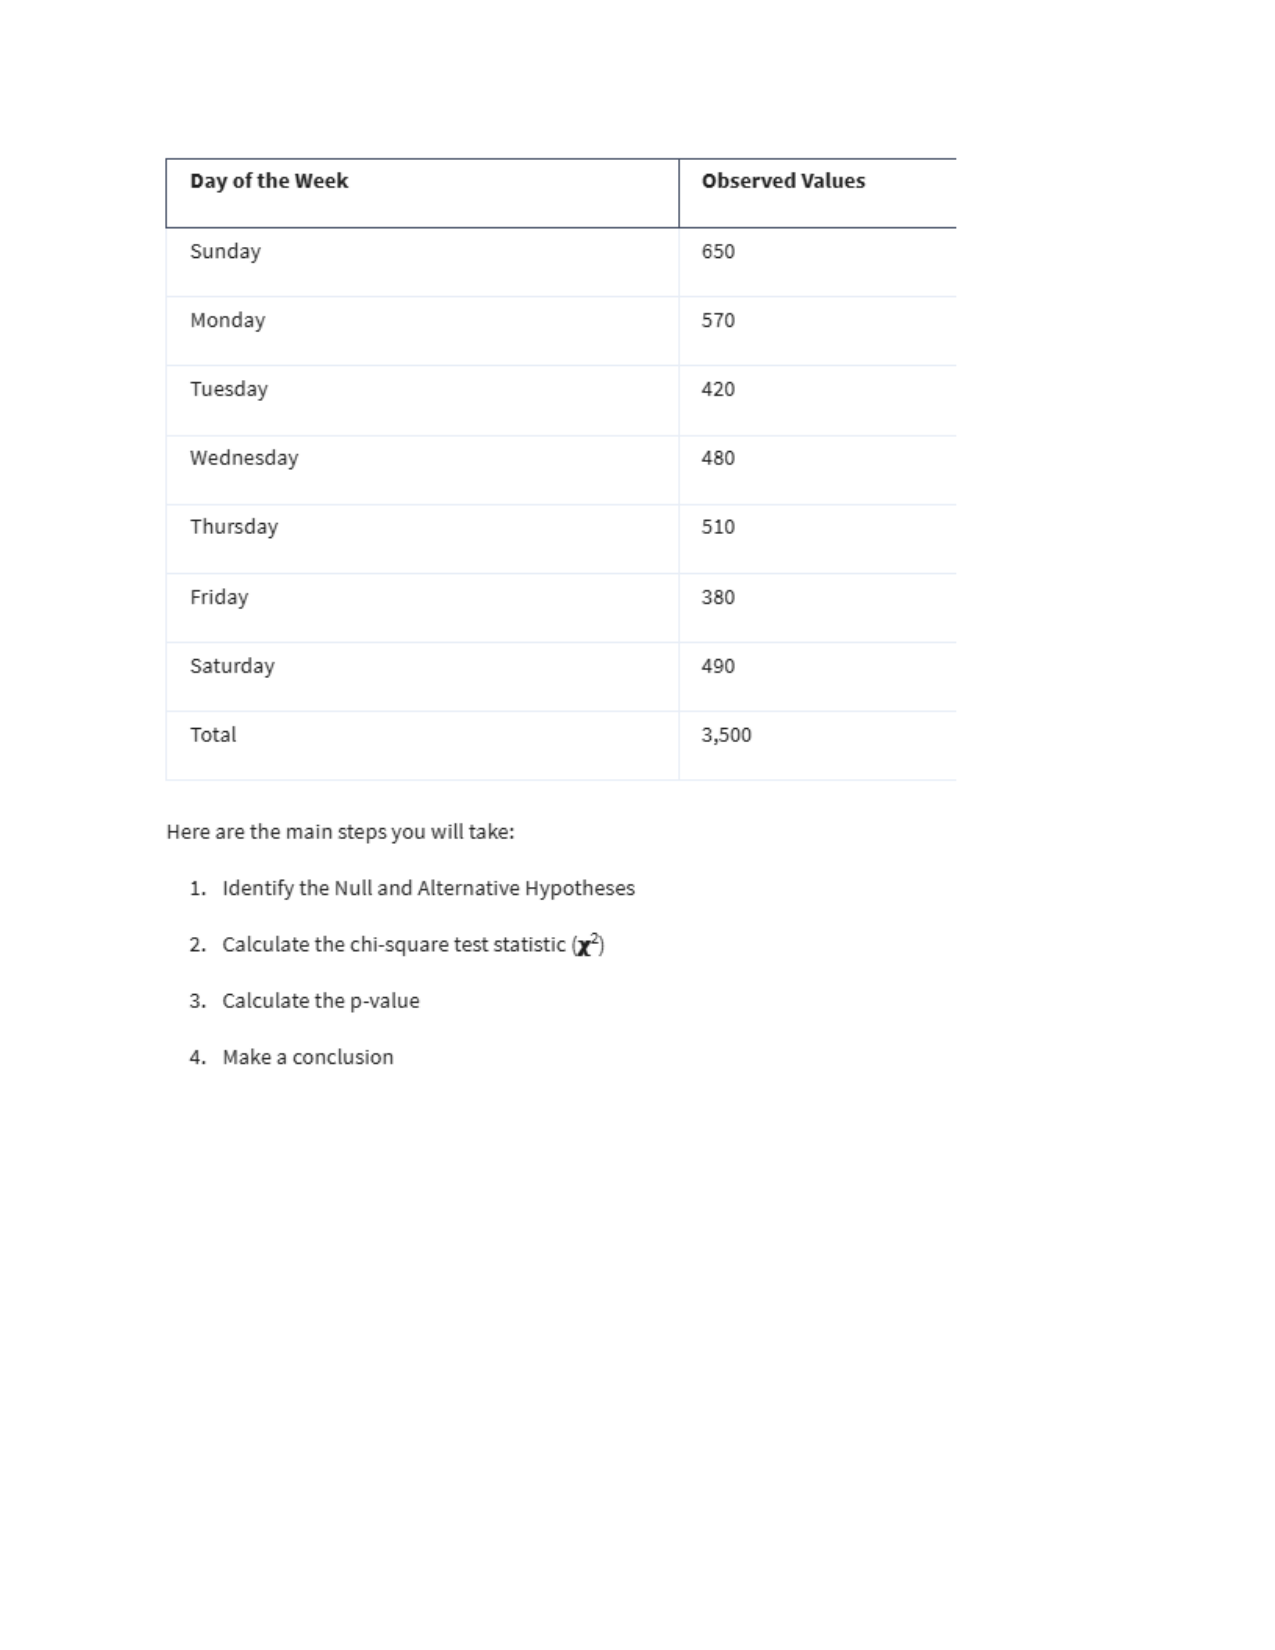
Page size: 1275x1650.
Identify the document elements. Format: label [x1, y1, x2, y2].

picture [150, 150, 957, 1091]
